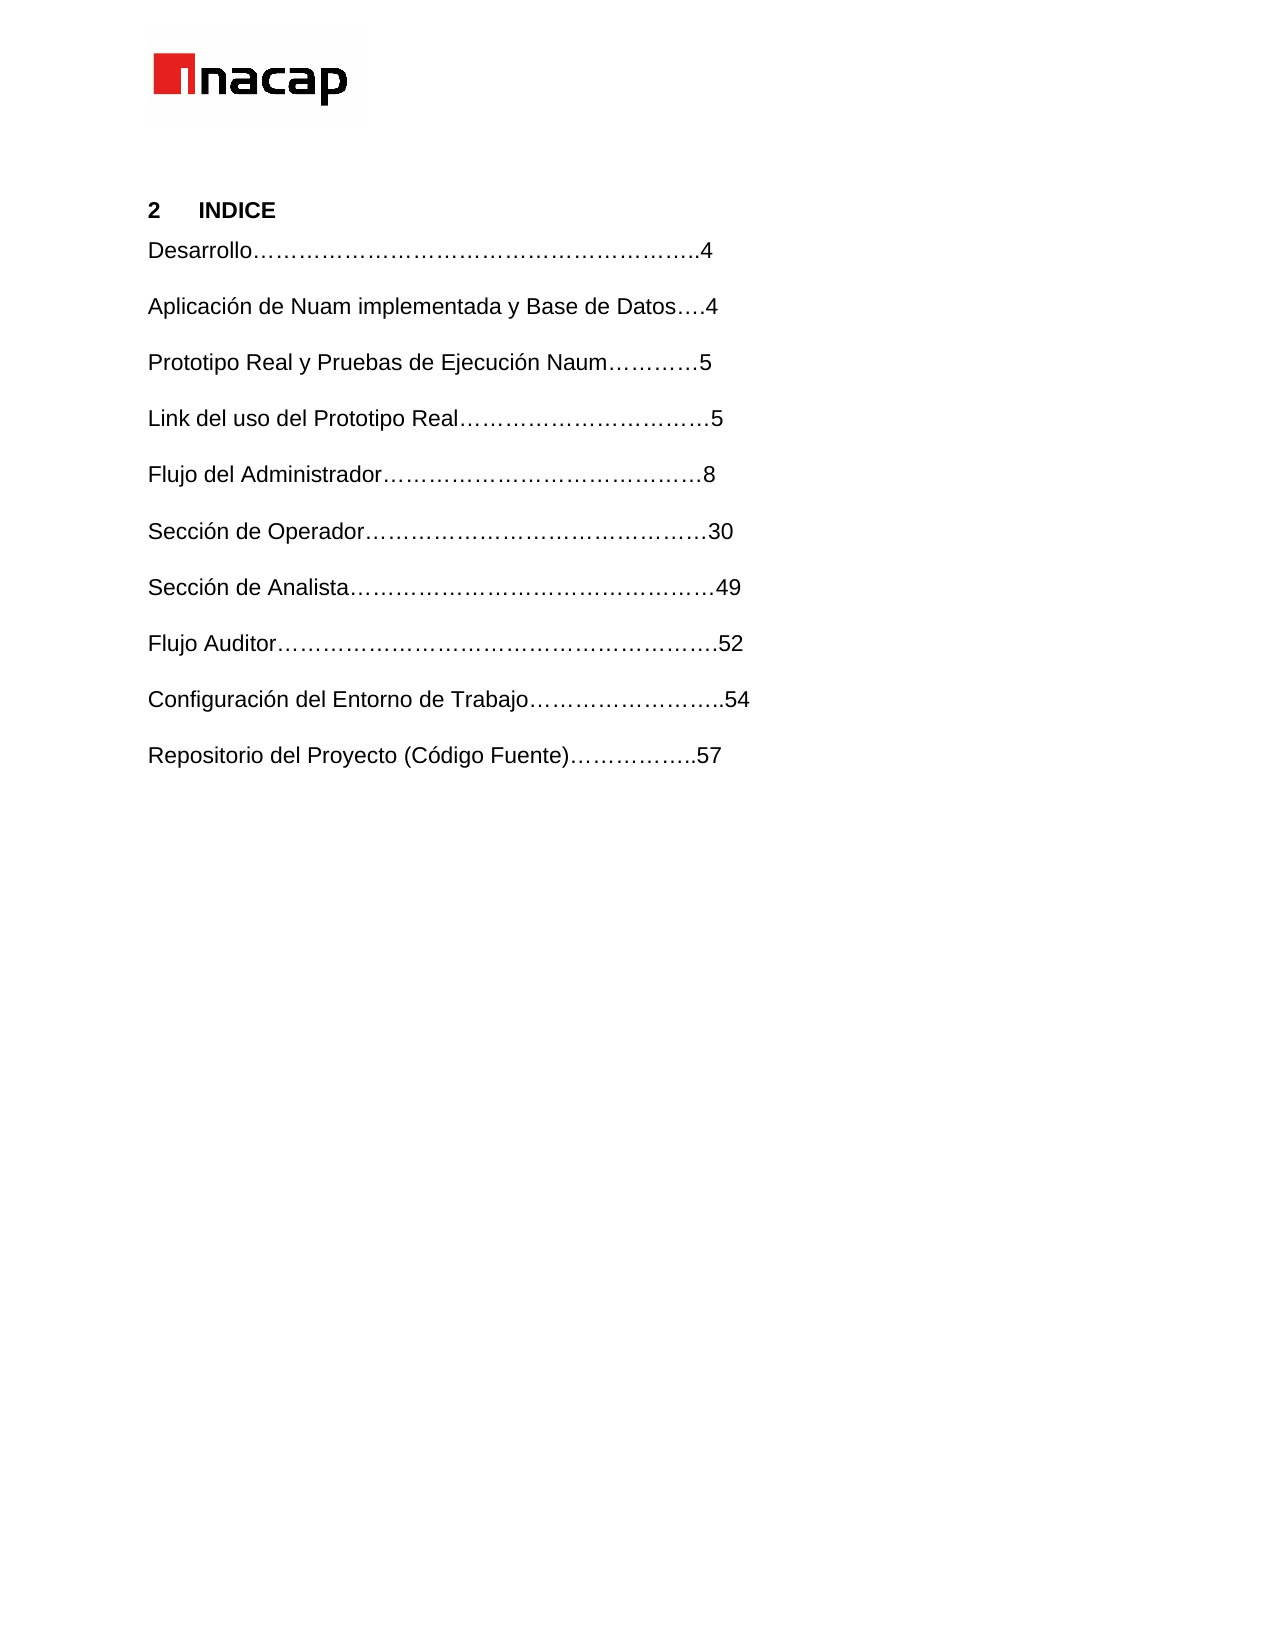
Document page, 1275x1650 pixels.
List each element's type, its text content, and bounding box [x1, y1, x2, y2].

text Sección de Analista…………………………………………49 [148, 574, 1137, 600]
text Flujo del Administrador……………………………………8 [148, 461, 1137, 488]
text Configuración del Entorno de Trabajo……………………..54 [148, 686, 1137, 712]
text Link del uso del Prototipo Real……………………………5 [148, 405, 1137, 432]
text Sección de Operador………………………………………30 [148, 518, 1137, 544]
subtitle INDICE [148, 197, 1137, 224]
text Flujo Auditor………………………………………………….52 [148, 630, 1137, 656]
text Repositorio del Proyecto (Código Fuente)……………..57 [148, 742, 1137, 768]
text Prototipo Real y Pruebas de Ejecución Naum…………5 [148, 349, 1137, 376]
picture [147, 28, 370, 130]
text Aplicación de Nuam implementada y Base de Datos….4 [148, 293, 1137, 319]
text Desarrollo…………………………………………………..4 [148, 237, 1137, 263]
